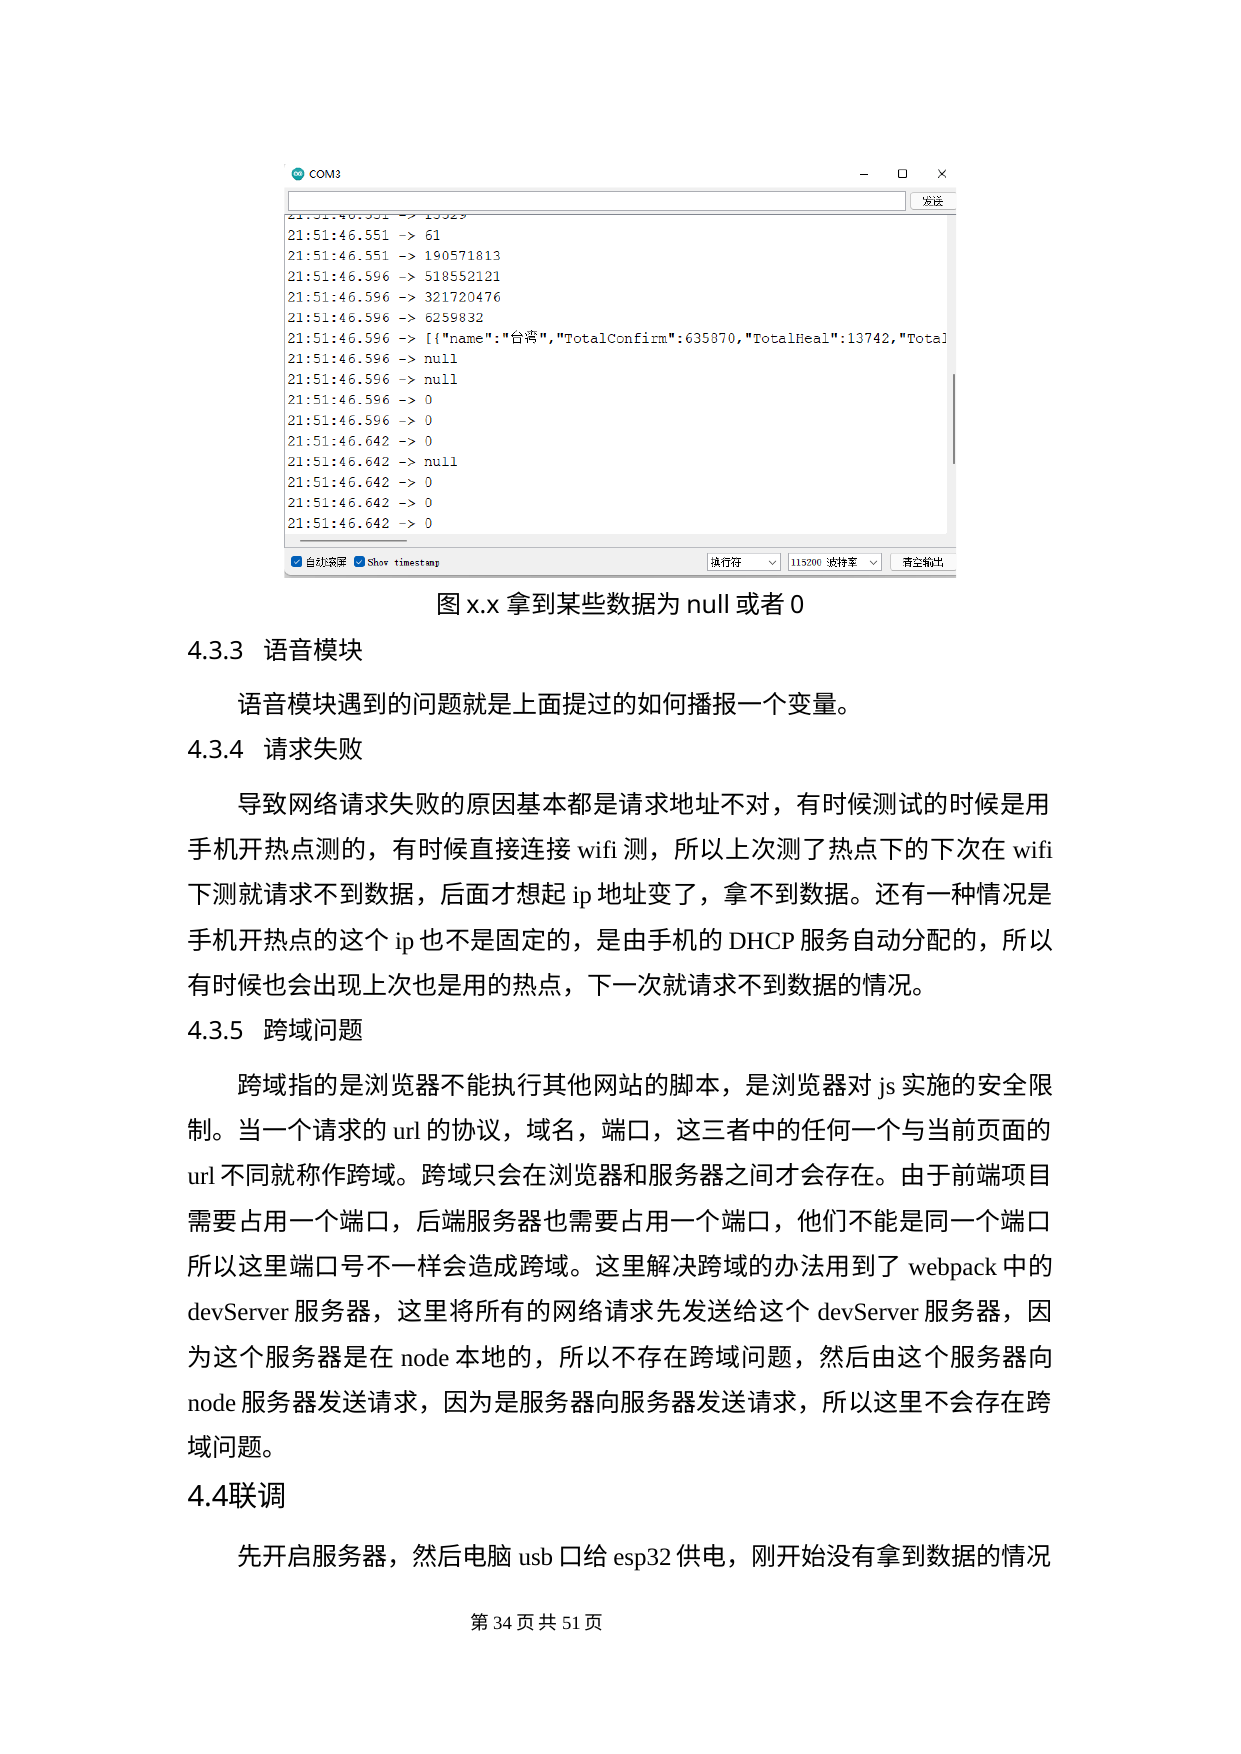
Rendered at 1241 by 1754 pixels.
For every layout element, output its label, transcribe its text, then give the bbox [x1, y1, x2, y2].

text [187, 1536, 1053, 1573]
picture [284, 164, 957, 578]
subtitle 联调 [187, 1473, 1053, 1515]
text 图x.x 拿到某些数据为null或者0 [187, 585, 1053, 621]
text 跨域指的是浏览器不能执行其他网站的脚本，是浏览器对js实施的安全限制。当一个请求的url的协议，域名，端口，这三者中的任何一个与当前页面的url不同就称作跨域。跨域只会在浏览器和服务器之间才会存在。由于前端项目需要占用一个端口，后端服务器也需要占用一个端口，他们不能是同一个端口，所以这里端口号不一样会造成跨域。这里解决跨域的办法用到了webpack中的devServer服务器，这里将所有的网络请求先发送给这个devServer服务器，因为这个服务器是在node本地的，所以不存在跨域问题，然后由这个服务器向node服务器发送请求，因为是服务器向服务器发送请求，所以这里不会存在跨域问题。 [187, 1065, 1053, 1464]
text 导致网络请求失败的原因基本都是请求地址不对，有时候测试的时候是用手机开热点测的，有时候直接连接wifi测，所以上次测了热点下的下次在wifi下测就请求不到数据，后面才想起ip地址变了，拿不到数据。还有一种情况是手机开热点的这个ip也不是固定的，是由手机的DHCP服务自动分配的，所以有时候也会出现上次也是用的热点，下一次就请求不到数据的情况。 [187, 784, 1053, 1002]
subtitle 语音模块 [187, 630, 1053, 666]
text 语音模块遇到的问题就是上面提过的如何播报一个变量。 [187, 684, 1053, 721]
subtitle 请求失败 [187, 730, 1053, 766]
subtitle 跨域问题 [187, 1011, 1053, 1047]
